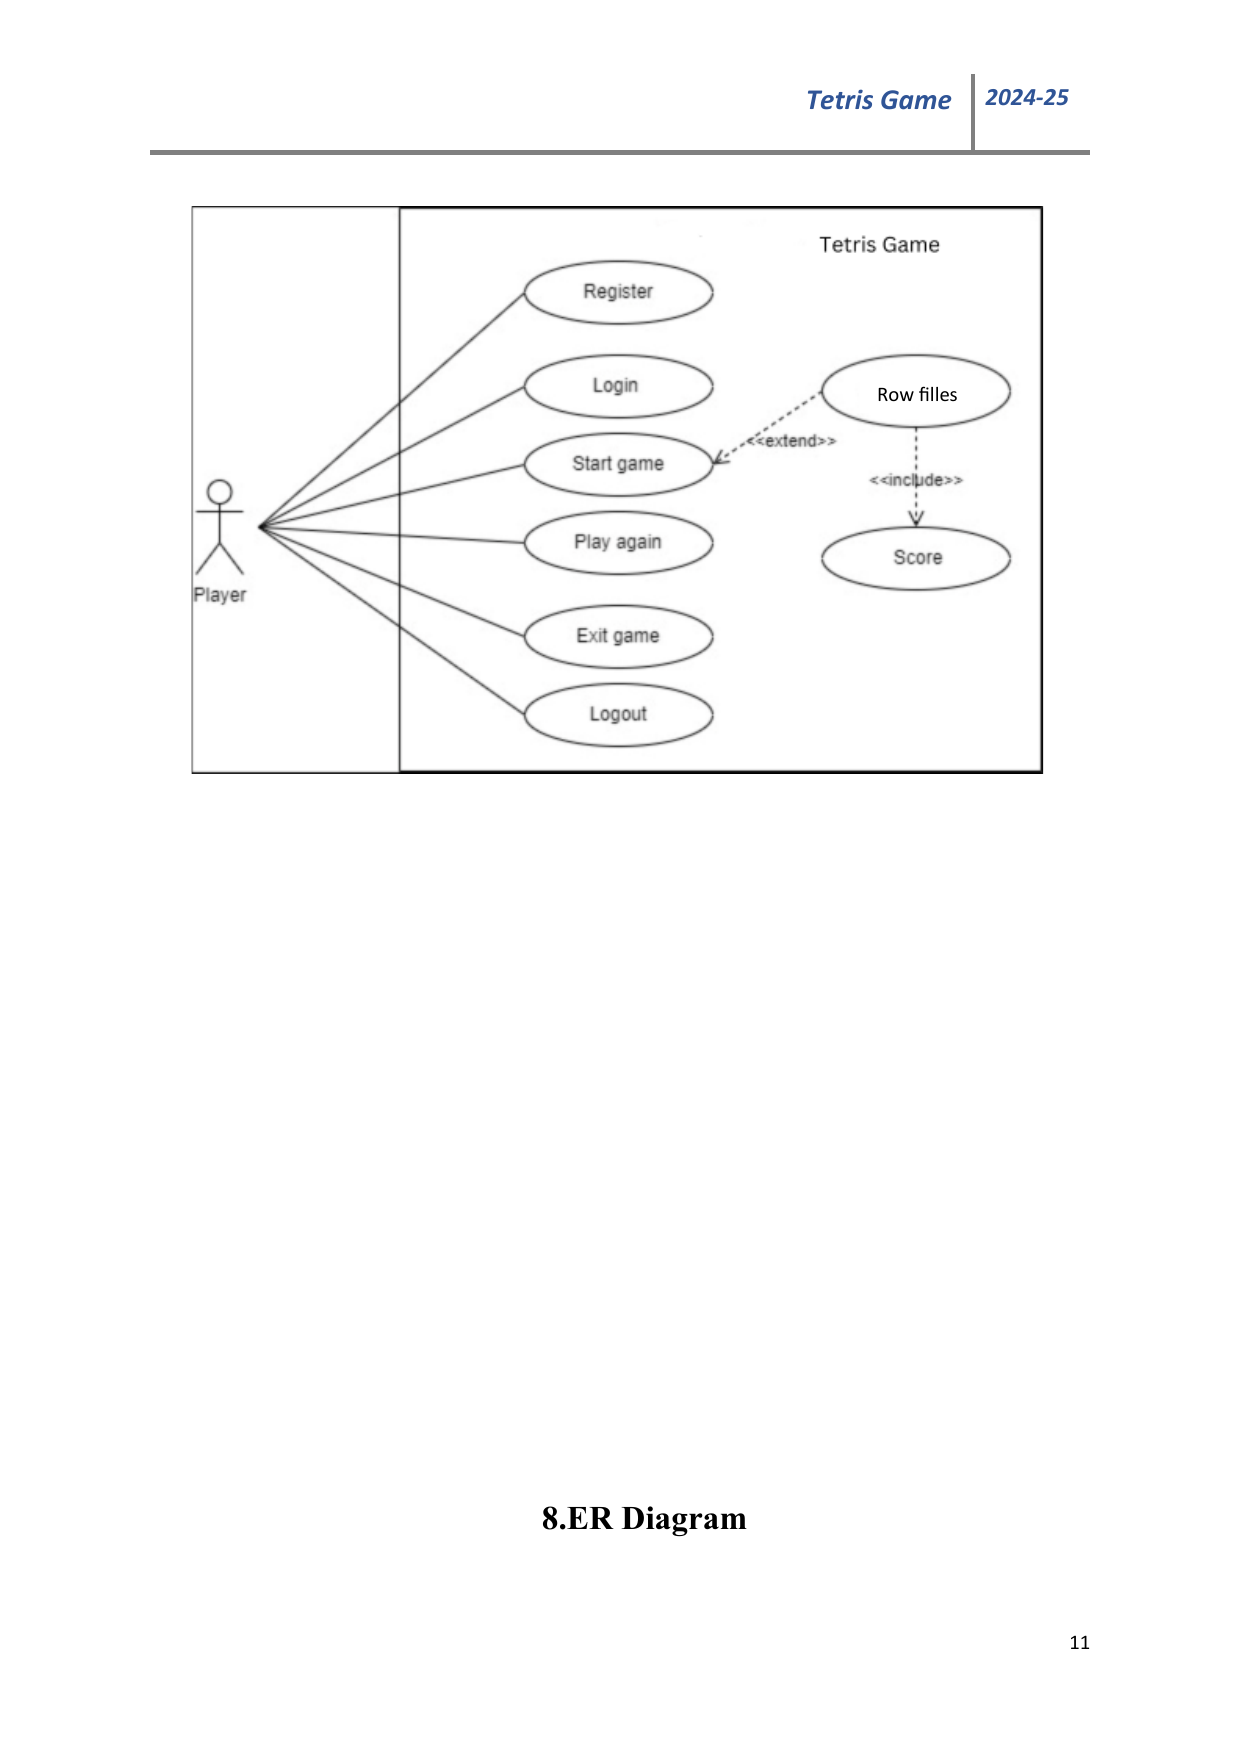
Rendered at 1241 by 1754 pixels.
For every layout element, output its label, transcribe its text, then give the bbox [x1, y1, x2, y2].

picture [191, 206, 1044, 774]
text 8.ER Diagram [150, 1500, 1090, 1537]
